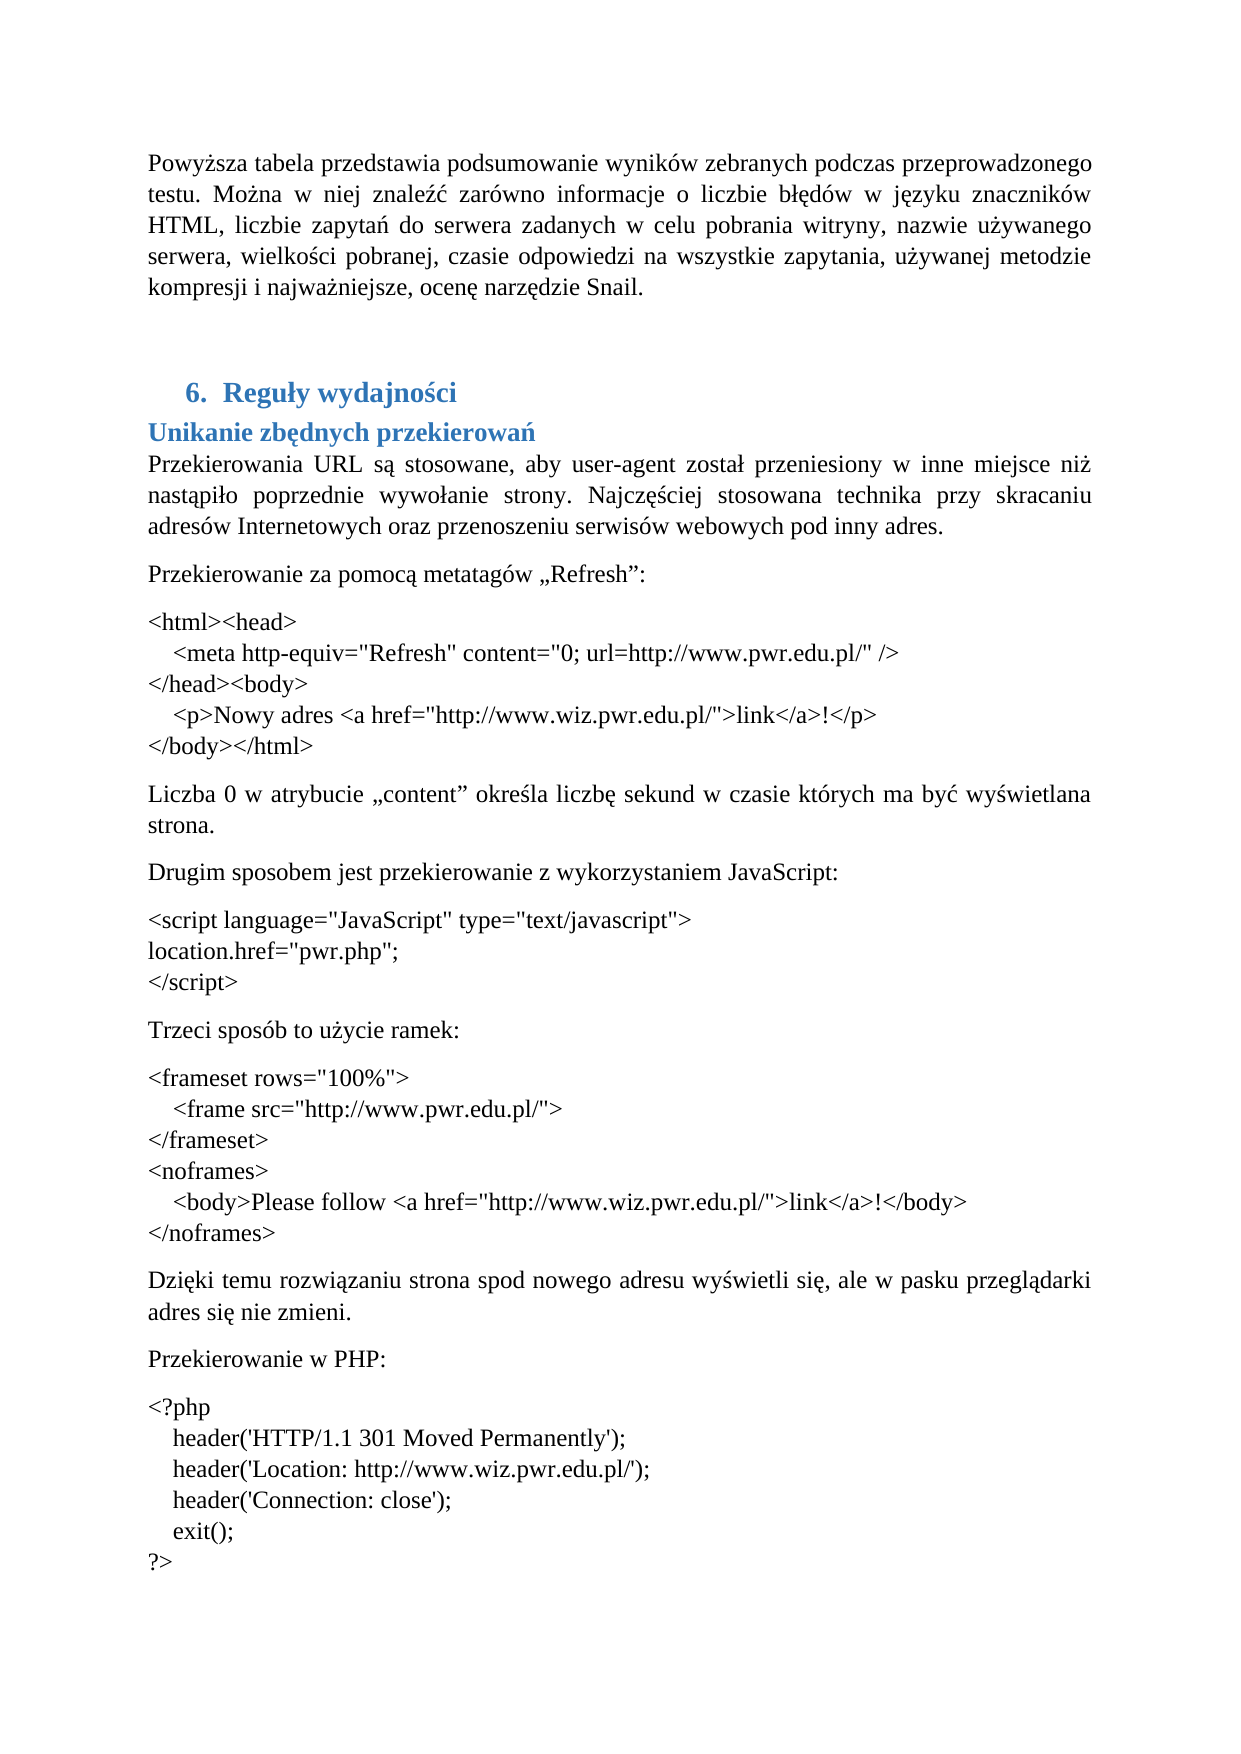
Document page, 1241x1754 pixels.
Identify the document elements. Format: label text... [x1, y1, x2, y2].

text Drugim sposobem jest przekierowanie z wykorzystaniem JavaScript: [148, 857, 1093, 886]
text Trzeci sposób to użycie ramek: [148, 1015, 1093, 1044]
text Powyższa tabela przedstawia podsumowanie wyników zebranych podczas przeprowadzonego testu. Można w niej znaleźć zarówno informacje o liczbie błędów w języku znaczników HTML, liczbie zapytań do serwera zadanych w celu pobrania witryny, nazwie używanego serwera, wielkości pobranej, czasie odpowiedzi na wszystkie zapytania, używanej metodzie kompresji i najważniejsze, ocenę narzędzie Snail. [148, 148, 1093, 301]
text Dzięki temu rozwiązaniu strona spod nowego adresu wyświetli się, ale w pasku przeglądarki adres się nie zmieni. [148, 1266, 1093, 1325]
text Liczba 0 w atrybucie „content” określa liczbę sekund w czasie których ma być wyświetlana strona. [148, 779, 1093, 838]
text <?php header('HTTP/1.1 301 Moved Permanently'); header('Location: http://www.wiz.pwr.edu.pl/'); header('Connection: close'); exit(); ?> [148, 1392, 1093, 1576]
subtitle Unikanie zbędnych przekierowań [148, 416, 1093, 447]
text <html><head> <meta http-equiv="Refresh" content="0; url=http://www.pwr.edu.pl/" /> </head><body> <p>Nowy adres <a href="http://www.wiz.pwr.edu.pl/">link</a>!</p> </body></html> [148, 607, 1093, 760]
text <script language="JavaScript" type="text/javascript"> location.href="pwr.php"; </script> [148, 905, 1093, 996]
subtitle Reguły wydajności [185, 376, 1093, 409]
text Przekierowania URL są stosowane, aby user-agent został przeniesiony w inne miejsce niż nastąpiło poprzednie wywołanie strony. Najczęściej stosowana technika przy skracaniu adresów Internetowych oraz przenoszeniu serwisów webowych pod inny adres. [148, 449, 1093, 540]
text Przekierowanie w PHP: [148, 1344, 1093, 1373]
text Przekierowanie za pomocą metatagów „Refresh”: [148, 559, 1093, 588]
text <frameset rows="100%"> <frame src="http://www.pwr.edu.pl/"> </frameset> <noframes> <body>Please follow <a href="http://www.wiz.pwr.edu.pl/">link</a>!</body> </noframes> [148, 1063, 1093, 1247]
